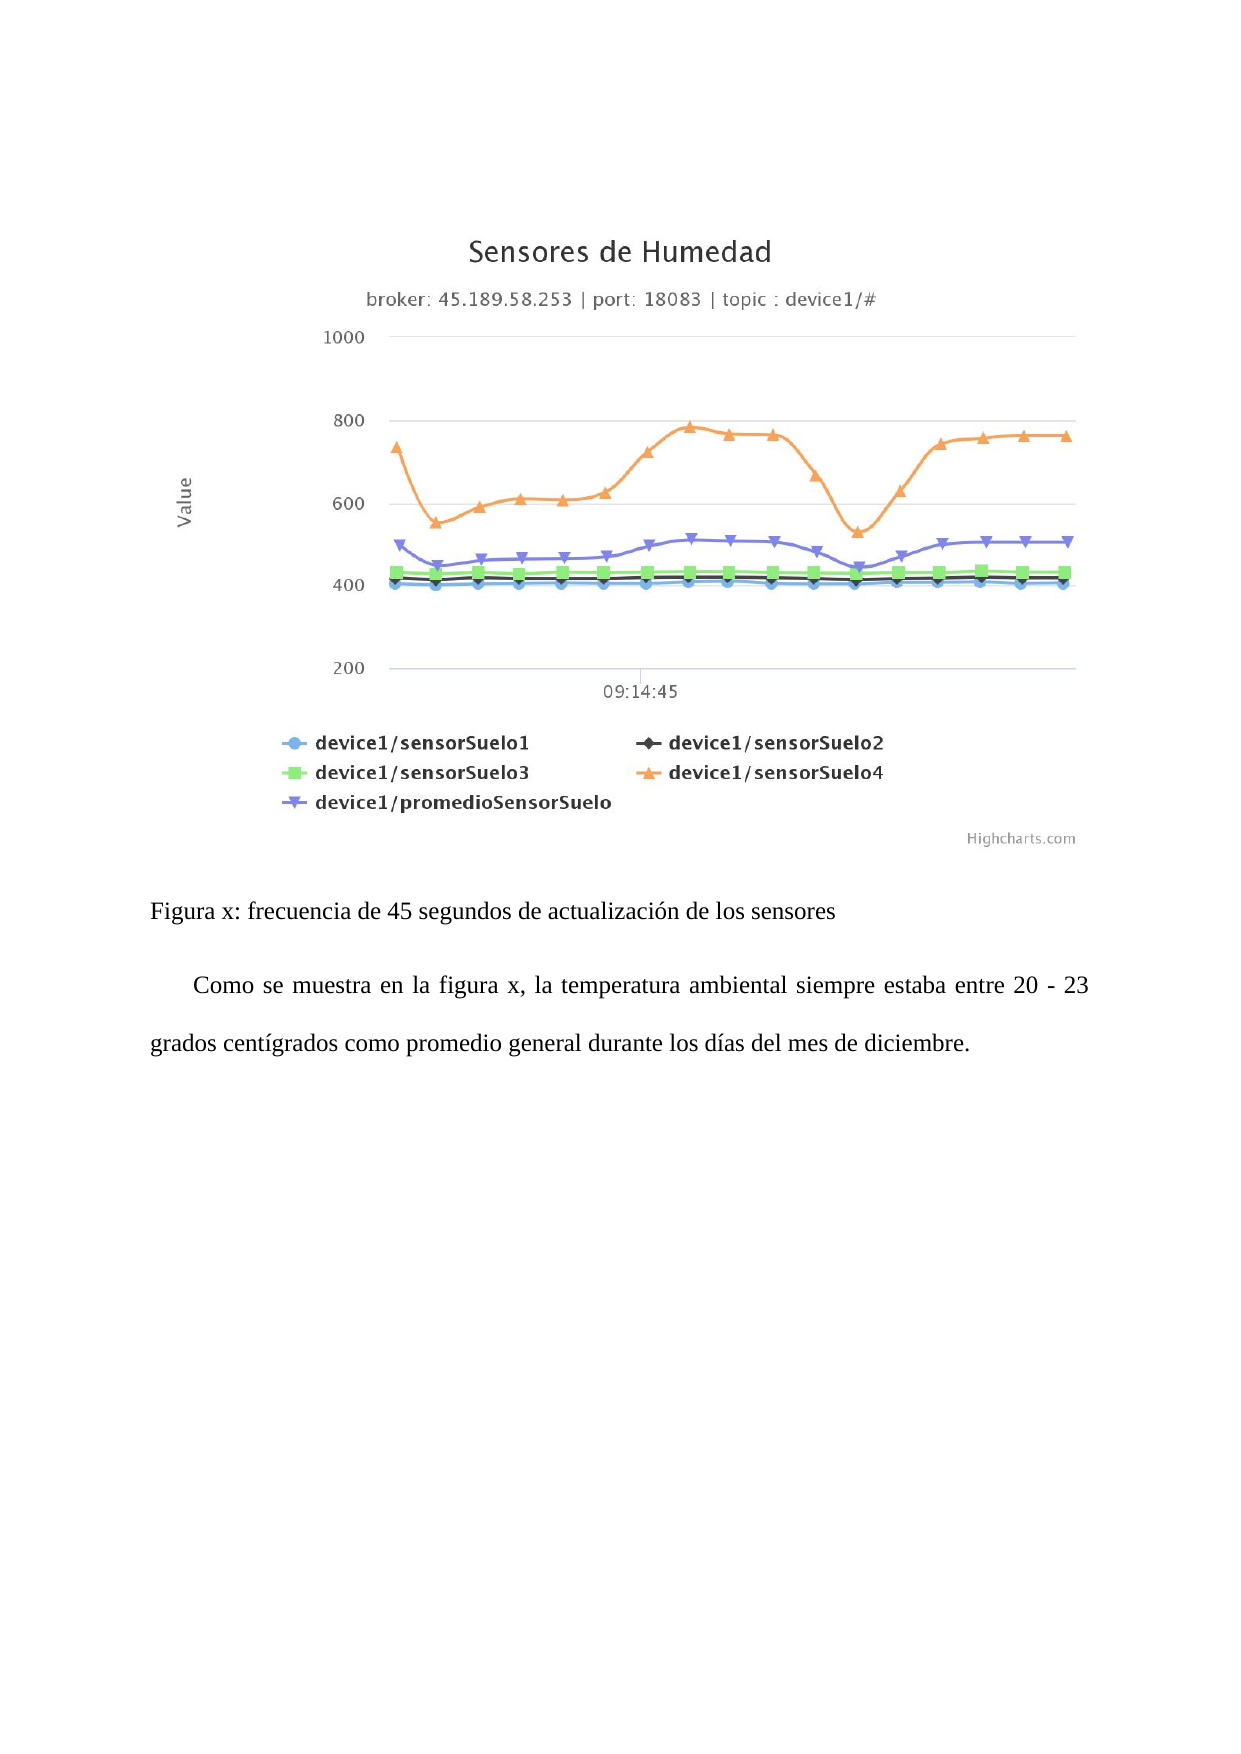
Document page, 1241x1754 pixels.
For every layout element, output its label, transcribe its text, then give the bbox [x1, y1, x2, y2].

text Como se muestra en la figura x, la temperatura ambiental siempre estaba entre 20 - 23 grados centígrados como promedio general durante los días del mes de diciembre. [150, 970, 1090, 1057]
text Figura x: frecuencia de 45 segundos de actualización de los sensores [150, 896, 1090, 925]
picture [150, 224, 1091, 851]
